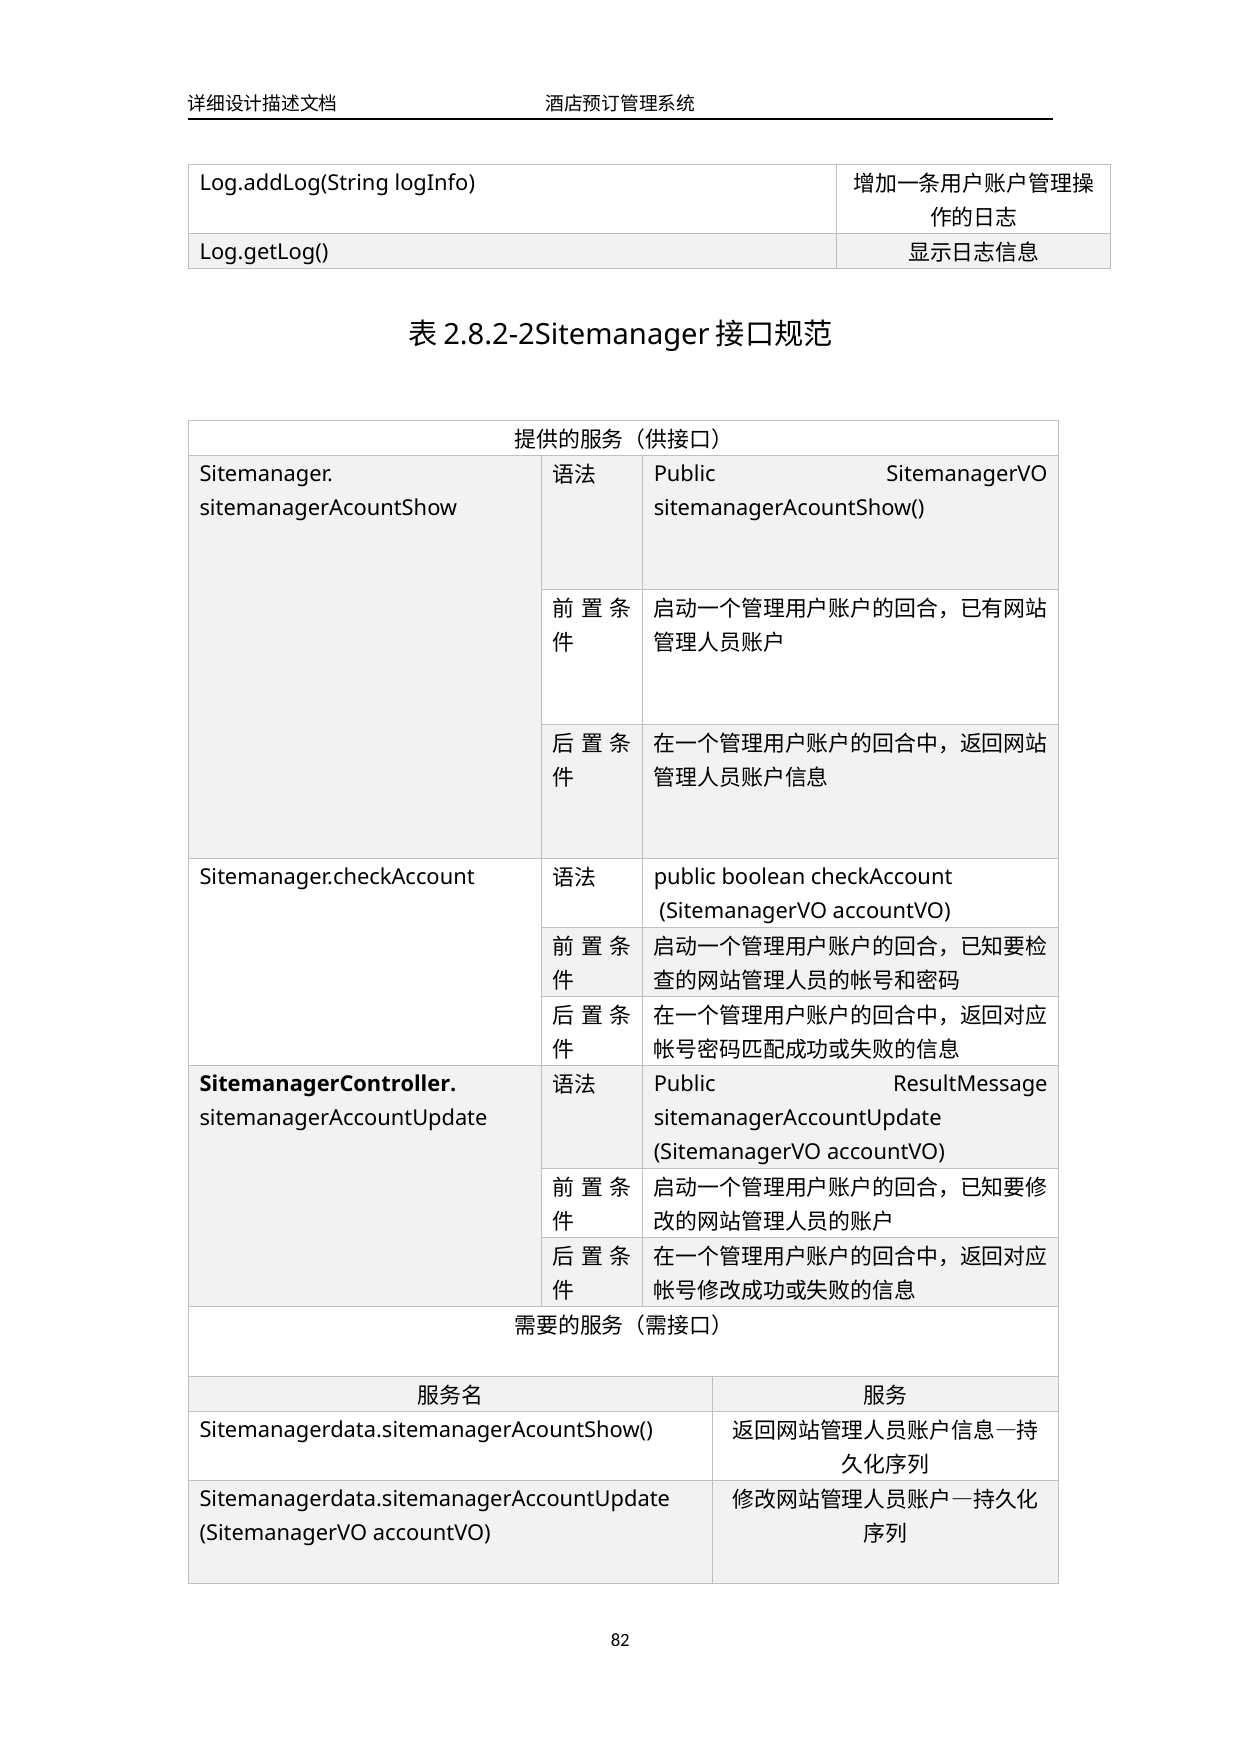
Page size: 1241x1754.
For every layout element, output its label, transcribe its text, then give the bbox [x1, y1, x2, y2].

table_cell public boolean checkAccount (SitemanagerVO accountVO) [643, 859, 1058, 927]
table_cell Public SitemanagerVO sitemanagerAcountShow() [643, 456, 1058, 589]
subtitle 表2.8.2-2Sitemanager接口规范 [187, 298, 1053, 366]
table_cell 修改网站管理人员账户—持久化序列 [713, 1481, 1058, 1583]
table_header 提供的服务（供接口） [189, 421, 1058, 455]
table_cell 显示日志信息 [837, 234, 1110, 268]
table_cell 服务名 [189, 1377, 712, 1411]
table_cell 语法 [542, 456, 642, 589]
table_cell Log.getLog() [189, 234, 836, 268]
table_cell Sitemanagerdata.sitemanagerAccountUpdate (SitemanagerVO accountVO) [189, 1481, 712, 1583]
table_cell Sitemanagerdata.sitemanagerAcountShow() [189, 1412, 712, 1480]
table_cell 在一个管理用户账户的回合中，返回对应帐号密码匹配成功或失败的信息 [643, 997, 1058, 1065]
table_cell 后置条件 [542, 997, 642, 1065]
table_cell 后置条件 [542, 725, 642, 858]
table_cell Public ResultMessage sitemanagerAccountUpdate (SitemanagerVO accountVO) [643, 1066, 1058, 1168]
table_cell 服务 [713, 1377, 1058, 1411]
table_cell 在一个管理用户账户的回合中，返回网站管理人员账户信息 [643, 725, 1058, 858]
table_cell SitemanagerController. sitemanagerAccountUpdate [189, 1066, 541, 1306]
table_cell 启动一个管理用户账户的回合，已有网站管理人员账户 [643, 590, 1058, 723]
table_cell 需要的服务（需接口） [189, 1307, 1058, 1376]
table_cell 前置条件 [542, 928, 642, 996]
table_cell 启动一个管理用户账户的回合，已知要修改的网站管理人员的账户 [643, 1169, 1058, 1237]
table_cell 语法 [542, 1066, 642, 1168]
table_cell 前置条件 [542, 590, 642, 723]
table_cell 语法 [542, 859, 642, 927]
table_cell 前置条件 [542, 1169, 642, 1237]
table_cell 返回网站管理人员账户信息—持久化序列 [713, 1412, 1058, 1480]
table_cell 在一个管理用户账户的回合中，返回对应帐号修改成功或失败的信息 [643, 1238, 1058, 1306]
table_cell 后置条件 [542, 1238, 642, 1306]
table_cell Sitemanager. sitemanagerAcountShow [189, 456, 541, 858]
table_cell 增加一条用户账户管理操作的日志 [837, 165, 1110, 233]
table_cell 启动一个管理用户账户的回合，已知要检查的网站管理人员的帐号和密码 [643, 928, 1058, 996]
table_cell Log.addLog(String logInfo) [189, 165, 836, 233]
table_cell Sitemanager.checkAccount [189, 859, 541, 1065]
